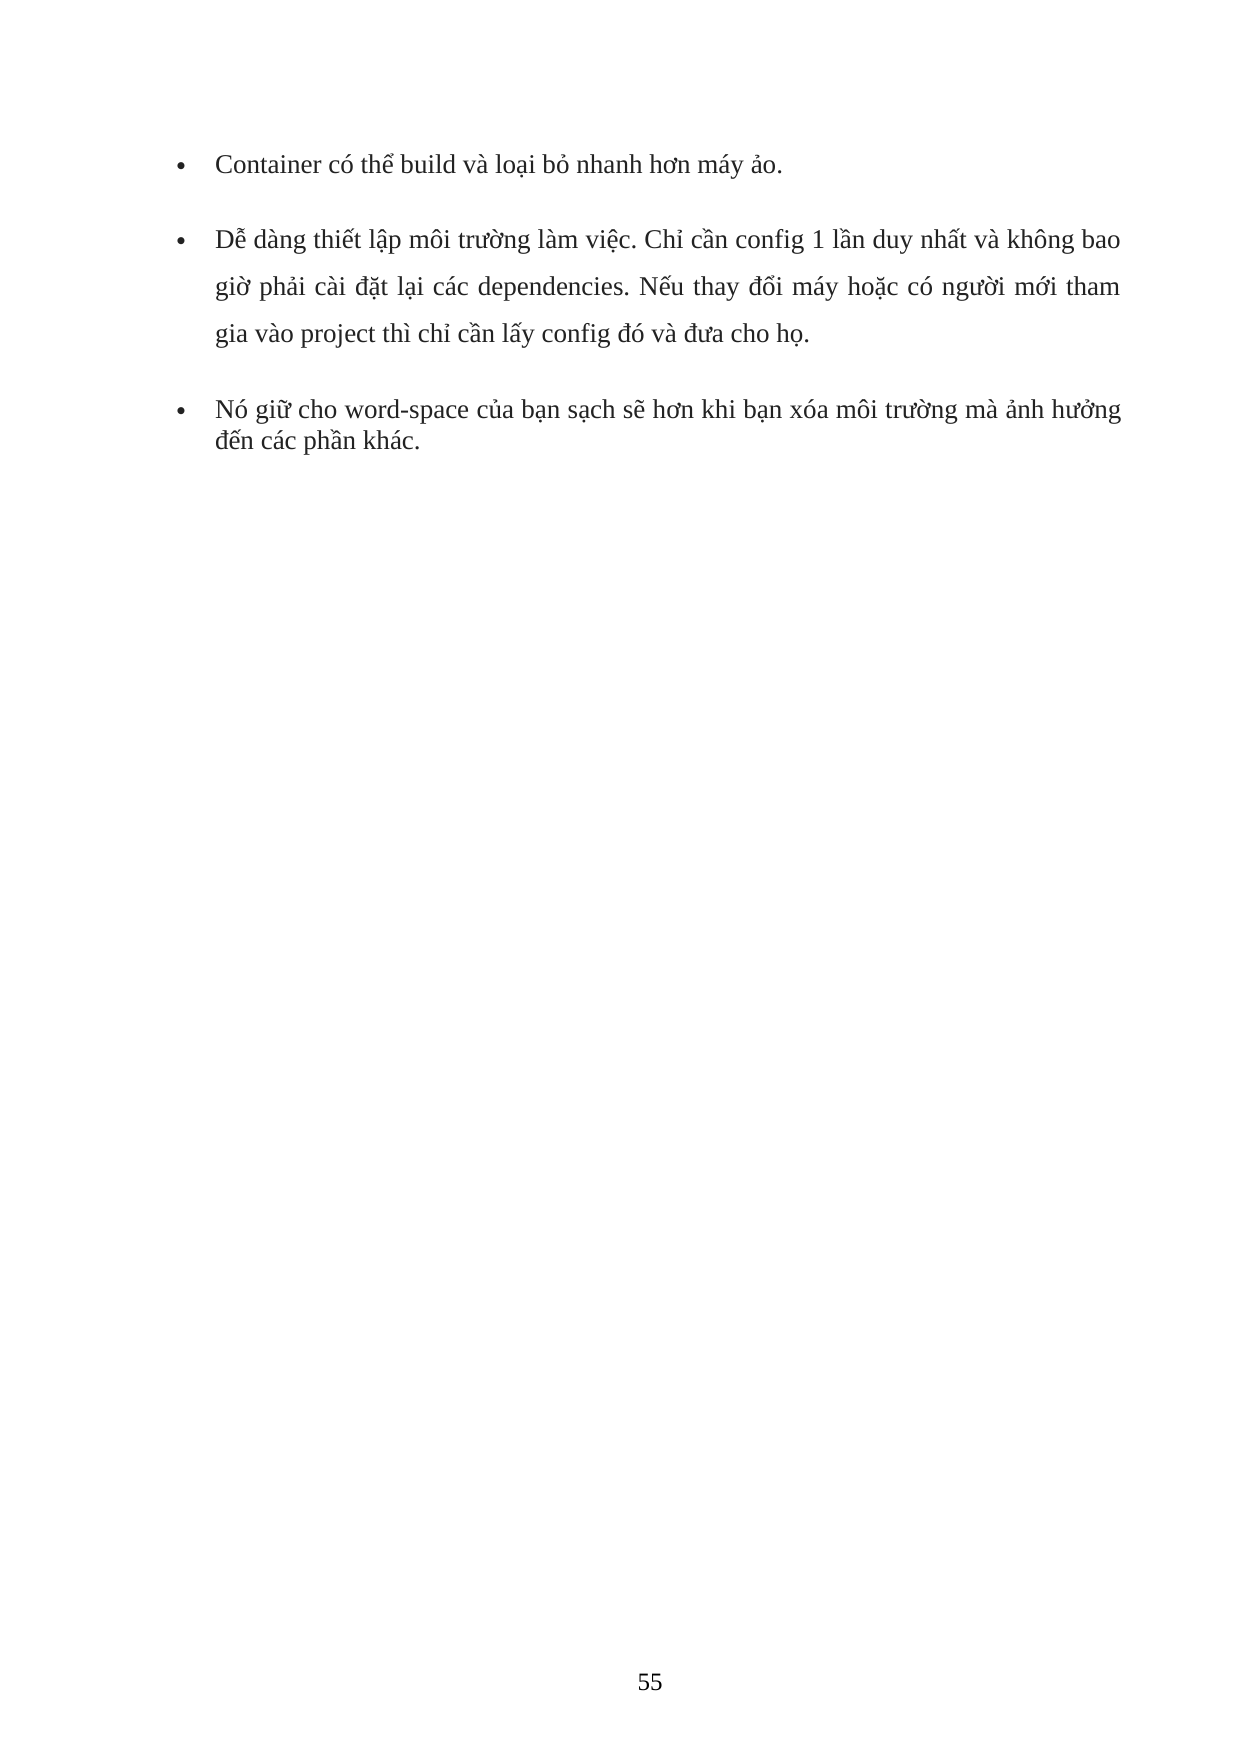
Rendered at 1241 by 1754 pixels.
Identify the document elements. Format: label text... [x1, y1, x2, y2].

list Dễ dàng thiết lập môi trường làm việc. Chỉ cần config 1 lần duy nhất và không bao giờ phải cài đặt lại các dependencies. Nếu thay đổi máy hoặc có người mới tham gia vào project thì chỉ cần lấy config đó và đưa cho họ. [177, 223, 1122, 348]
list Nó giữ cho word-space của bạn sạch sẽ hơn khi bạn xóa môi trường mà ảnh hưởng đến các phần khác. [177, 393, 1122, 455]
list Container có thể build và loại bỏ nhanh hơn máy ảo. [177, 148, 1122, 179]
